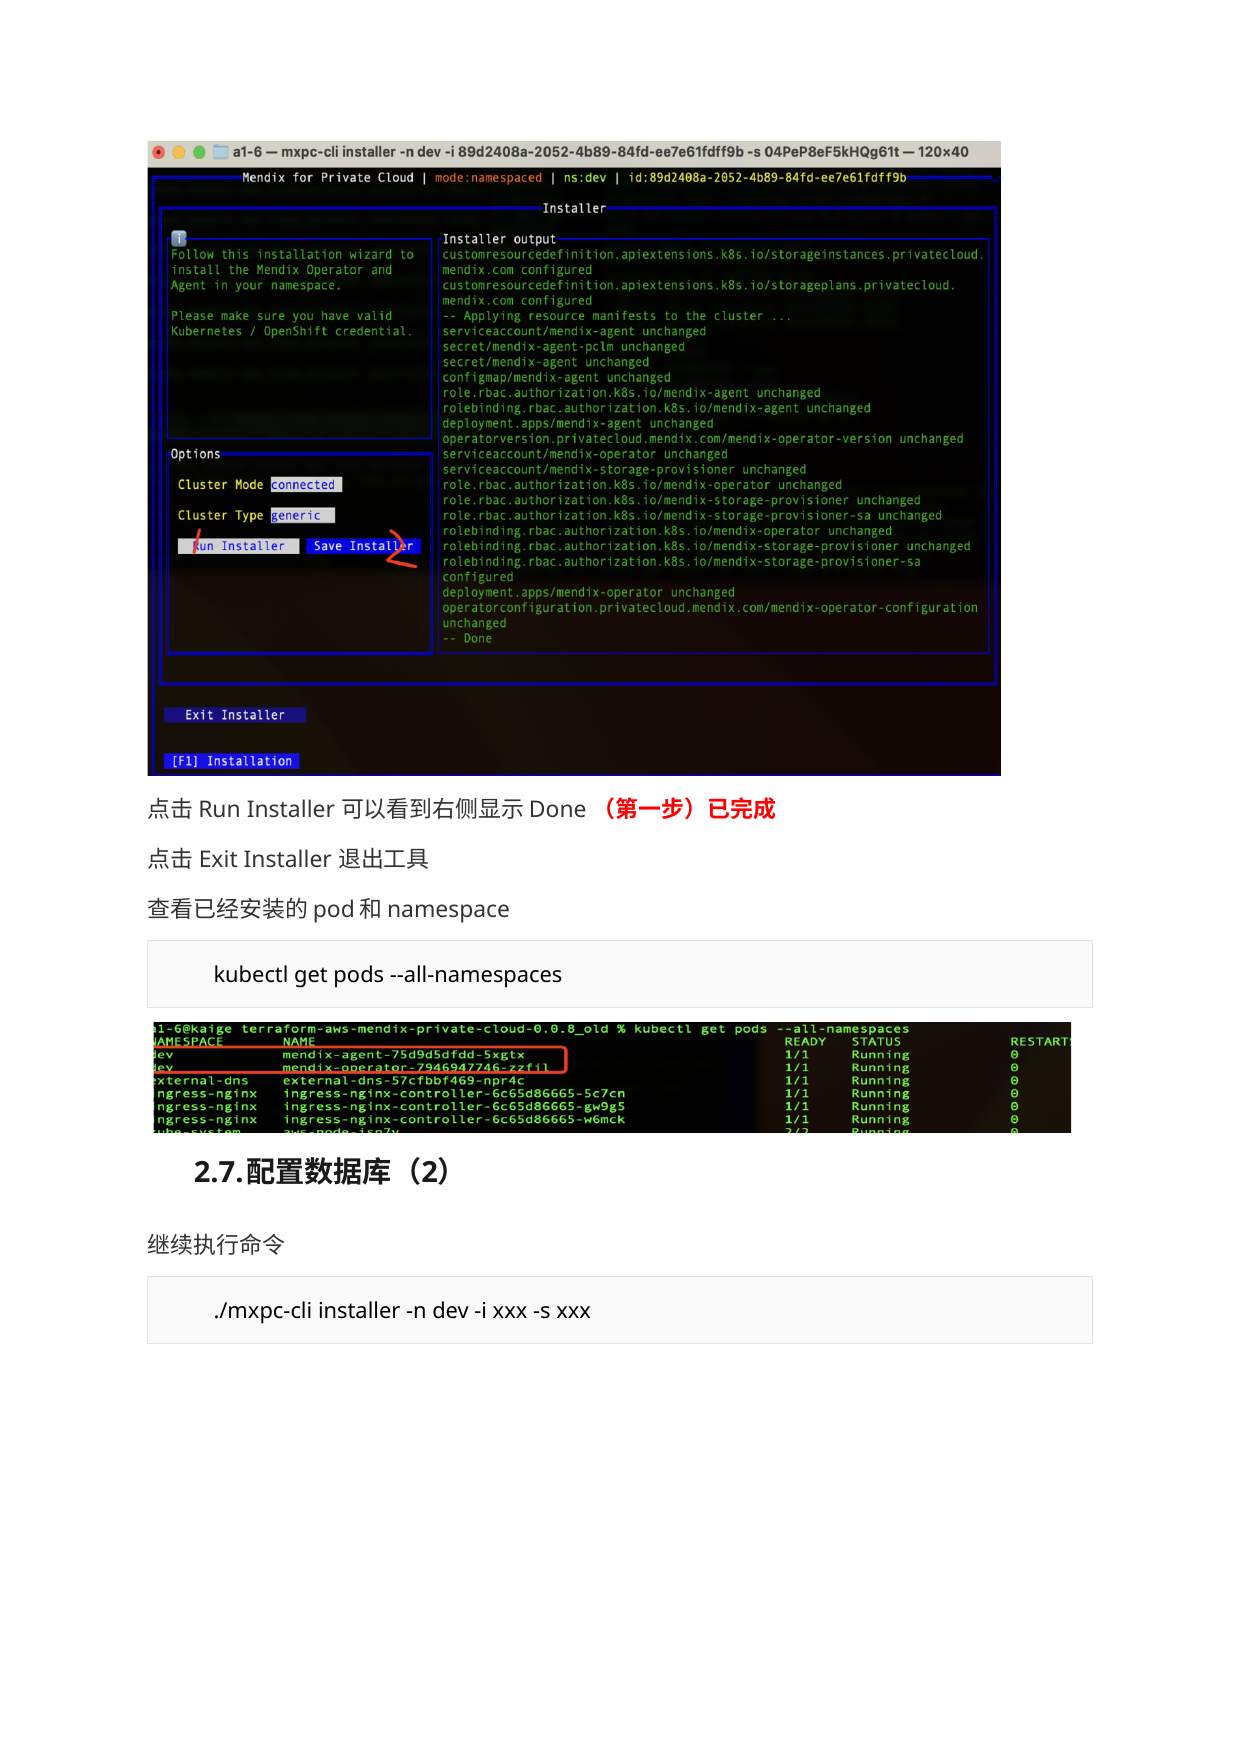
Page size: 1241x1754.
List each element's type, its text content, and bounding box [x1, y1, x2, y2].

text 点击Run Installer 可以看到右侧显示Done （第一步）已完成 [148, 791, 1093, 825]
picture [153, 1022, 1072, 1133]
text 点击 Exit Installer 退出工具 [148, 841, 1093, 874]
text 继续执行命令 [148, 1227, 1093, 1260]
picture [147, 141, 1001, 776]
text 查看已经安装的pod和namespace [148, 891, 1093, 924]
subtitle 配置数据库（2） [193, 1148, 1093, 1191]
